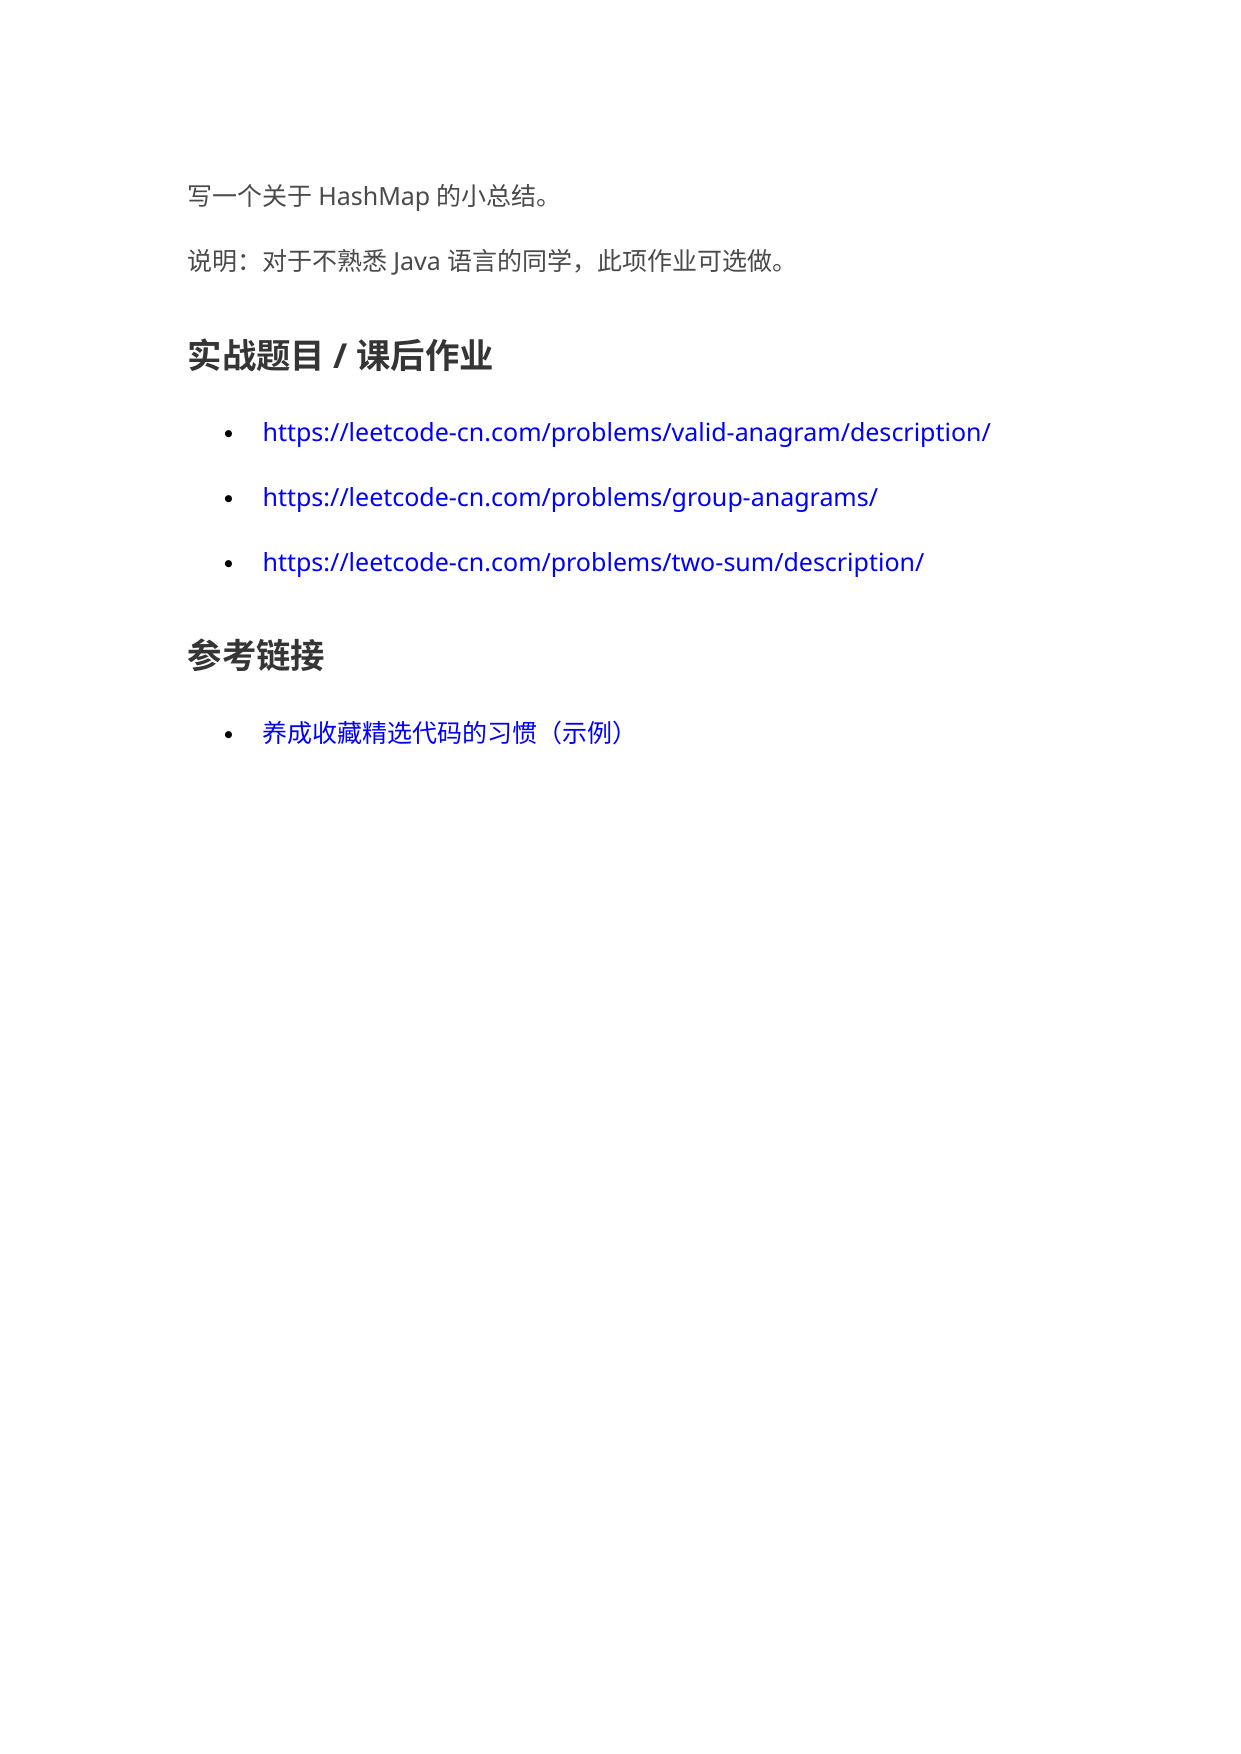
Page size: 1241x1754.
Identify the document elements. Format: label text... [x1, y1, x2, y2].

list https://leetcode-cn.com/problems/valid-anagram/description/ [225, 399, 1053, 464]
list https://leetcode-cn.com/problems/group-anagrams/ [225, 464, 1053, 529]
list 养成收藏精选代码的习惯（示例） [225, 699, 1053, 764]
subtitle 参考链接 [187, 621, 1053, 686]
list https://leetcode-cn.com/problems/two-sum/description/ [225, 529, 1053, 594]
text 写一个关于 HashMap 的小总结。 说明：对于不熟悉 Java 语言的同学，此项作业可选做。 [187, 162, 1053, 292]
subtitle 实战题目 / 课后作业 [187, 321, 1053, 386]
